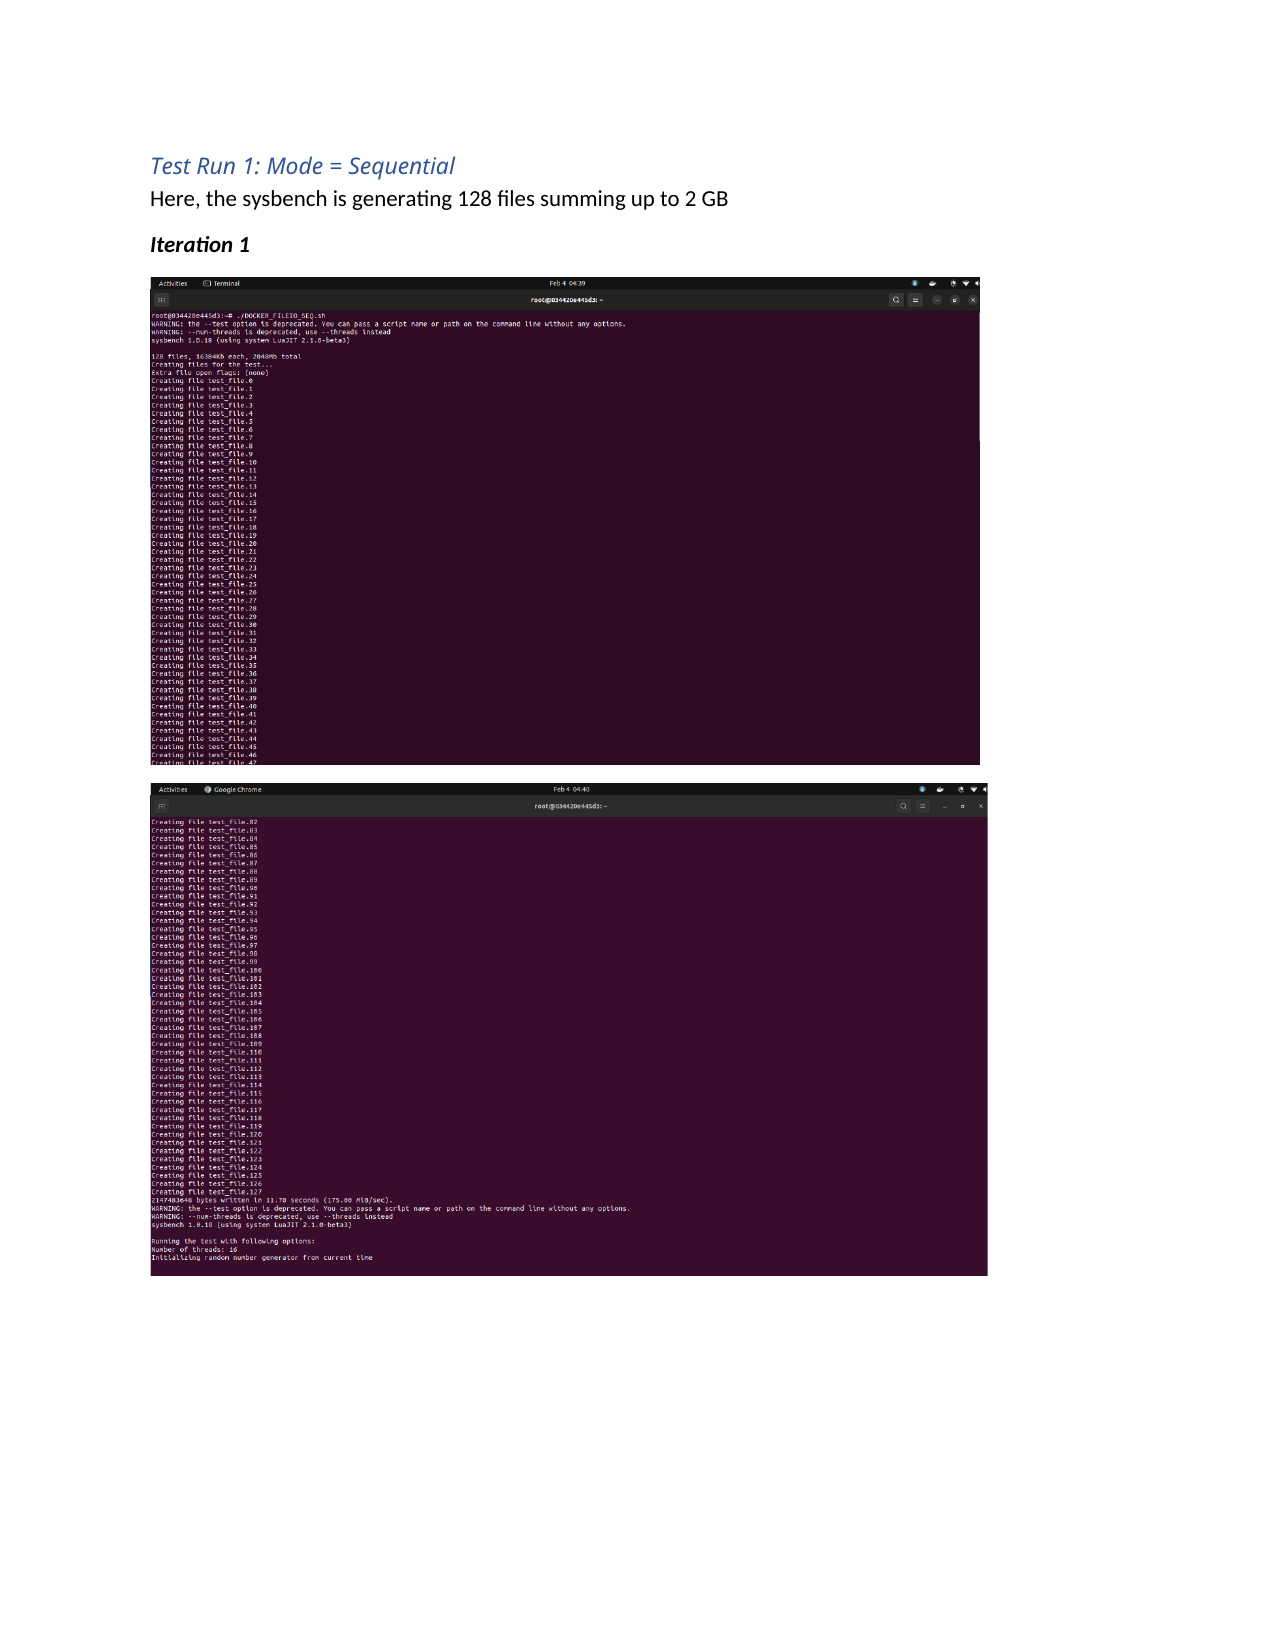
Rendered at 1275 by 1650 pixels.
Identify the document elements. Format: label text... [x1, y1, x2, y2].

text Here, the sysbench is generating 128 files summing up to 2 GB [150, 184, 1125, 212]
subtitle Test Run 1: Mode = Sequential [150, 150, 1125, 181]
text Iteration 1 [150, 231, 1125, 259]
picture [150, 783, 988, 1276]
picture [150, 277, 980, 765]
